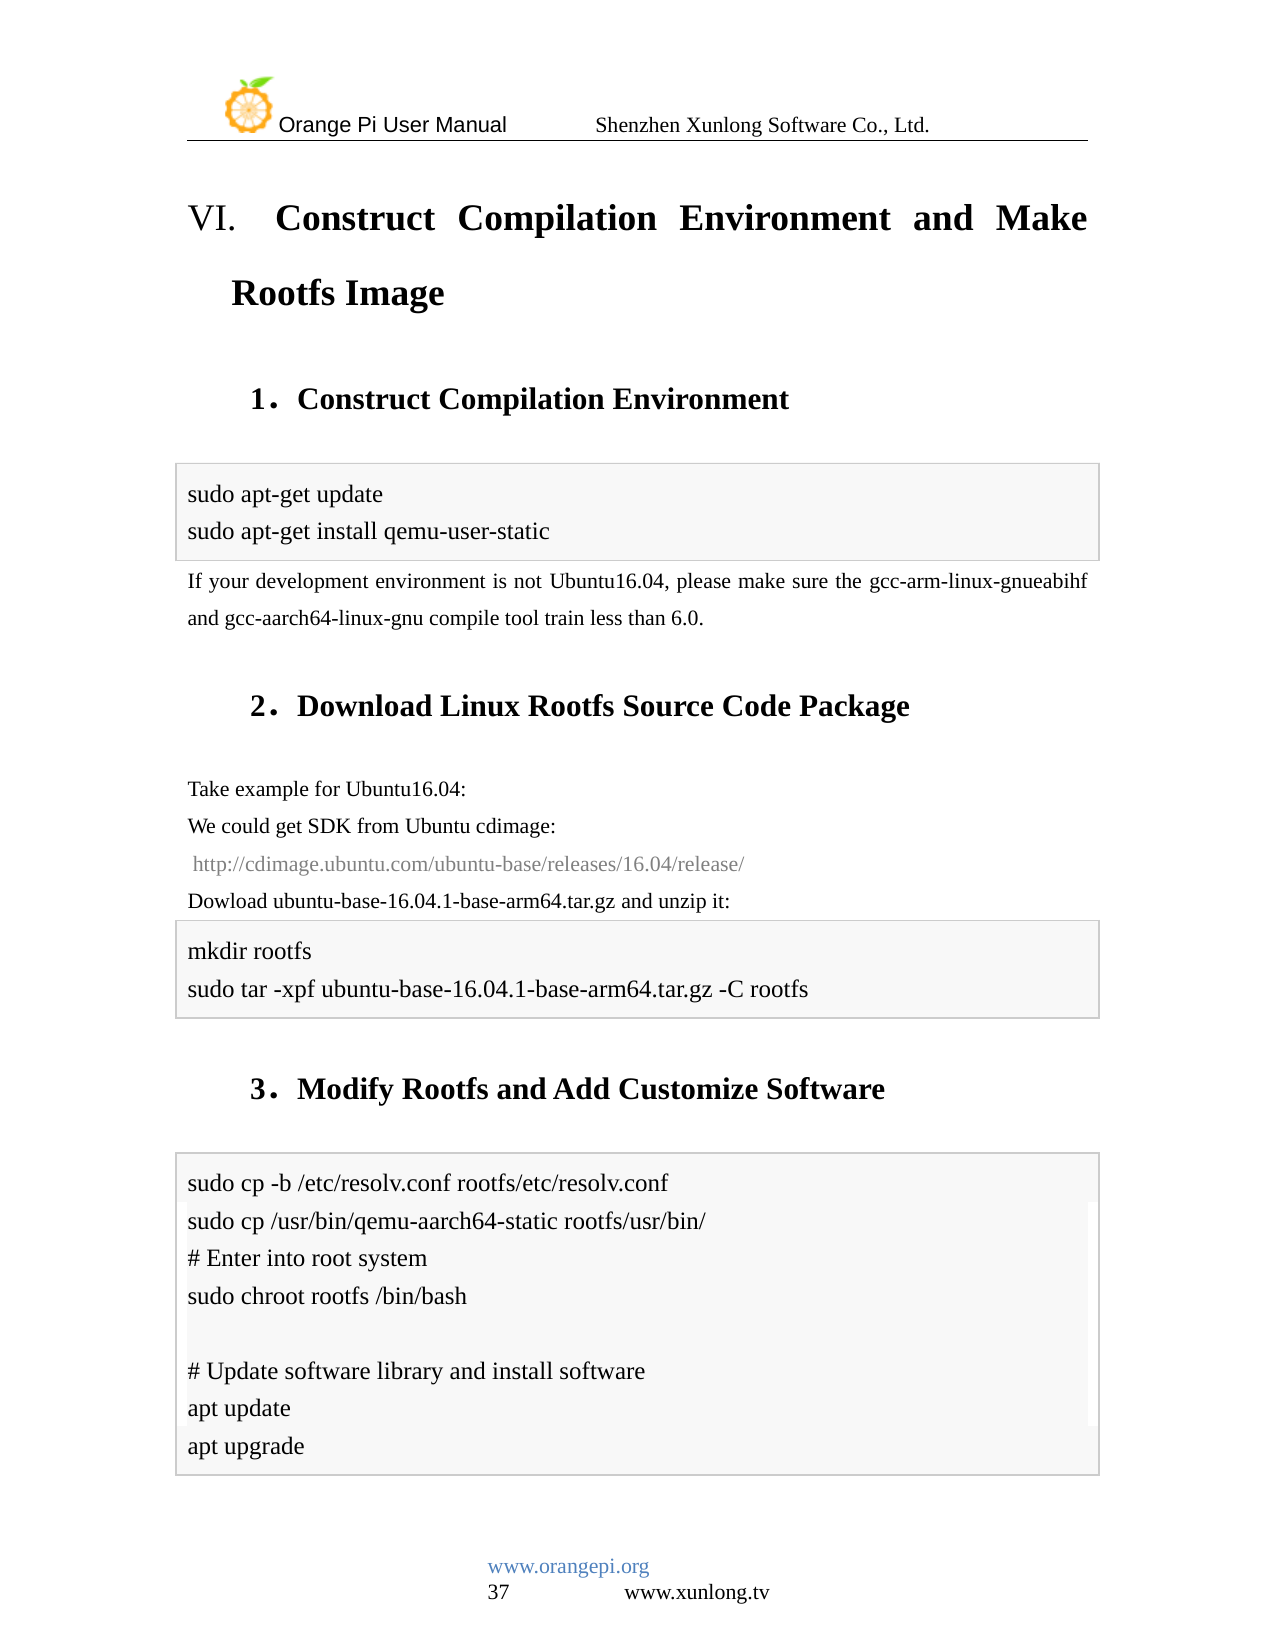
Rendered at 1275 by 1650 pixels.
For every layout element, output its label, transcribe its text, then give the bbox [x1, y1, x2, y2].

text sudo apt-get install qemu-user-static [177, 500, 1098, 560]
text If your development environment is not Ubuntu16.04, please make sure the gcc-arm-linux-gnueabihf and gcc-aarch64-linux-gnu compile tool train less than 6.0. [187, 561, 1088, 636]
list Construct Compilation Environment and Make Rootfs Image [187, 179, 1088, 329]
picture [224, 75, 279, 133]
text sudo cp -b /etc/resolv.conf rootfs/etc/resolv.conf [177, 1154, 1098, 1202]
text apt upgrade [177, 1414, 1098, 1474]
list Modify Rootfs and Add Customize Software [187, 1048, 1088, 1123]
text sudo apt-get update [177, 464, 1098, 500]
list Dowload ubuntu-base-16.04.1-base-arm64.tar.gz and unzip it: [187, 882, 1088, 920]
text sudo tar -xpf ubuntu-base-16.04.1-base-arm64.tar.gz -C rootfs [177, 957, 1098, 1017]
text sudo cp /usr/bin/qemu-aarch64-static rootfs/usr/bin/ [187, 1202, 1088, 1239]
text mkdir rootfs [177, 921, 1098, 957]
list http://cdimage.ubuntu.com/ubuntu-base/releases/16.04/release/ [187, 845, 1088, 882]
text # Enter into root system [187, 1239, 1088, 1277]
text sudo chroot rootfs /bin/bash [187, 1277, 1088, 1314]
list Take example for Ubuntu16.04: [187, 770, 1088, 807]
list We could get SDK from Ubuntu cdimage: [187, 807, 1088, 845]
list Download Linux Rootfs Source Code Package [187, 666, 1088, 741]
text apt update [187, 1389, 1088, 1414]
list Construct Compilation Environment [187, 358, 1088, 433]
text # Update software library and install software [187, 1352, 1088, 1389]
